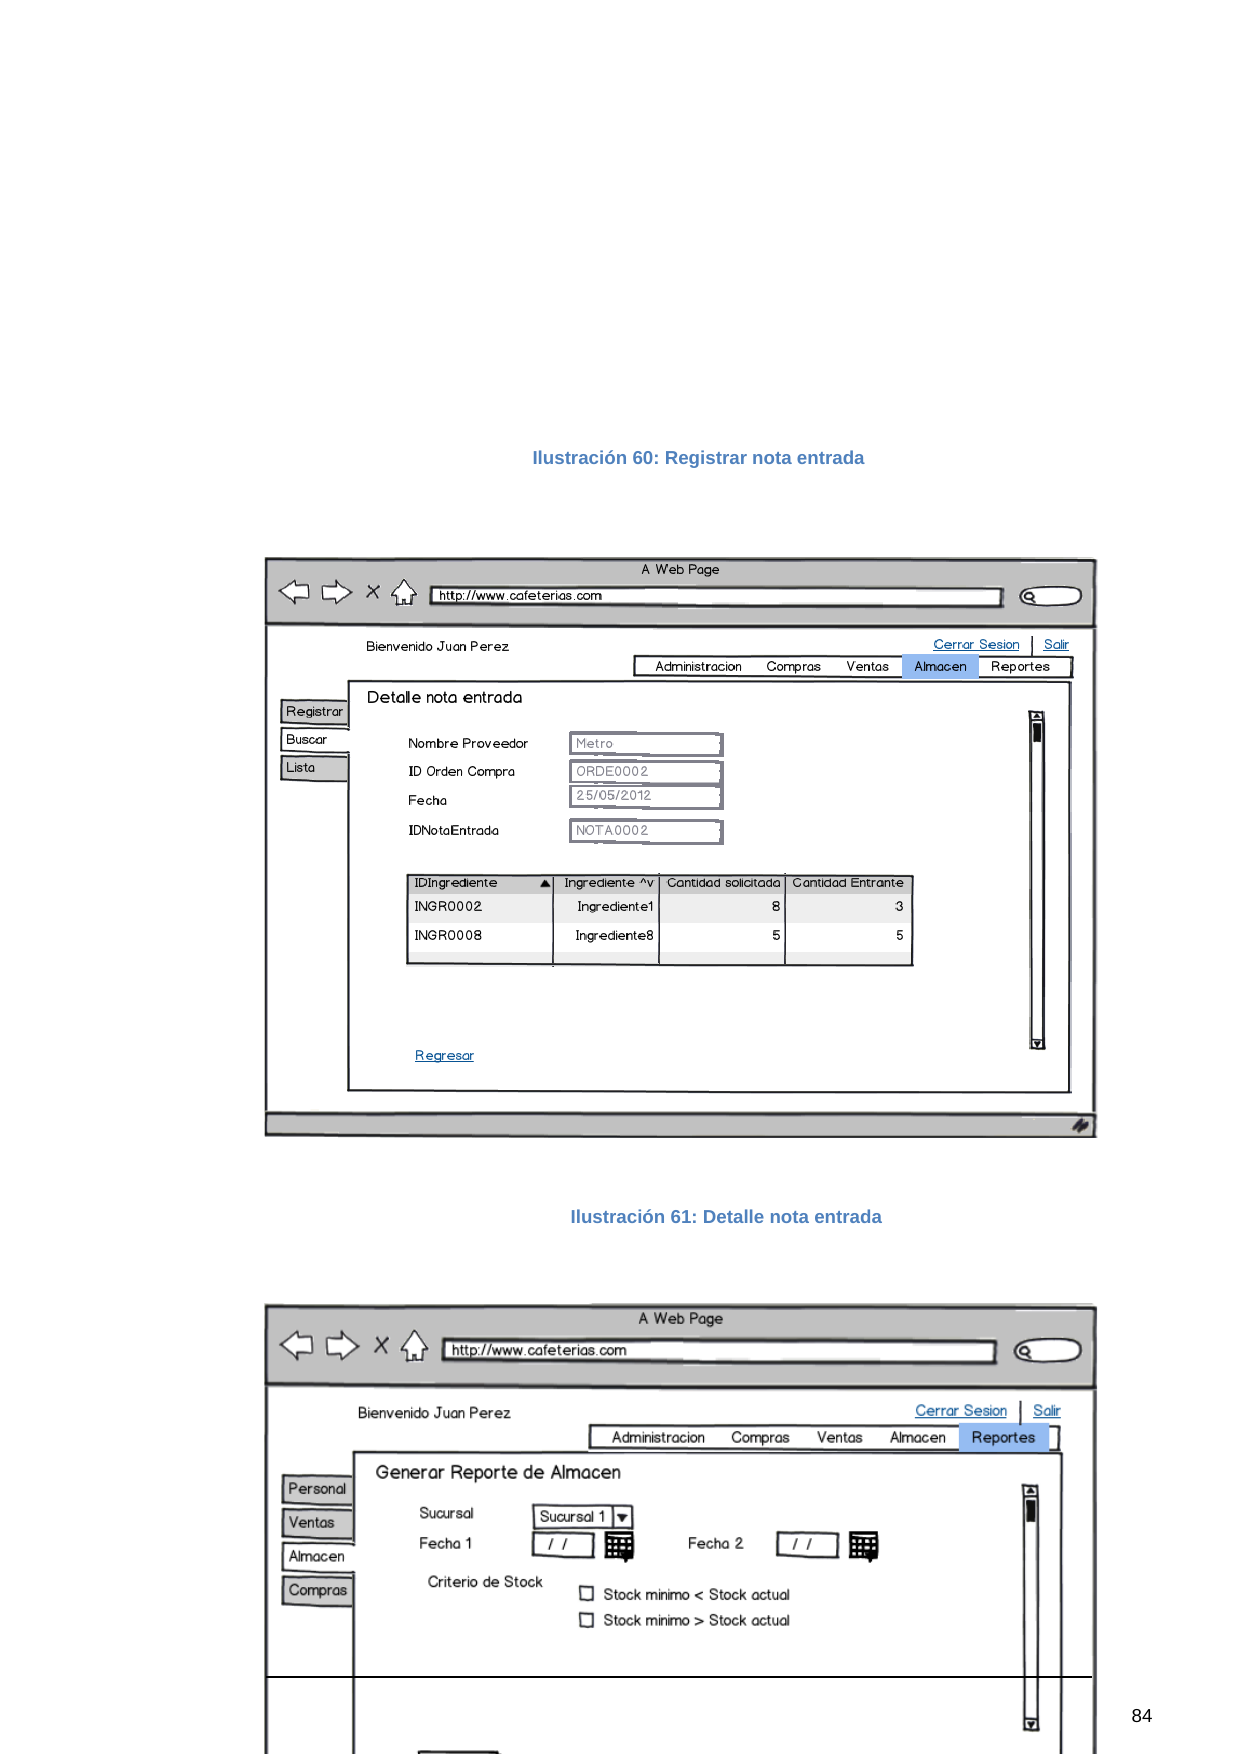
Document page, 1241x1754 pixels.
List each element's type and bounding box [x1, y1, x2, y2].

picture [264, 557, 1098, 1138]
picture [264, 1303, 1098, 1754]
